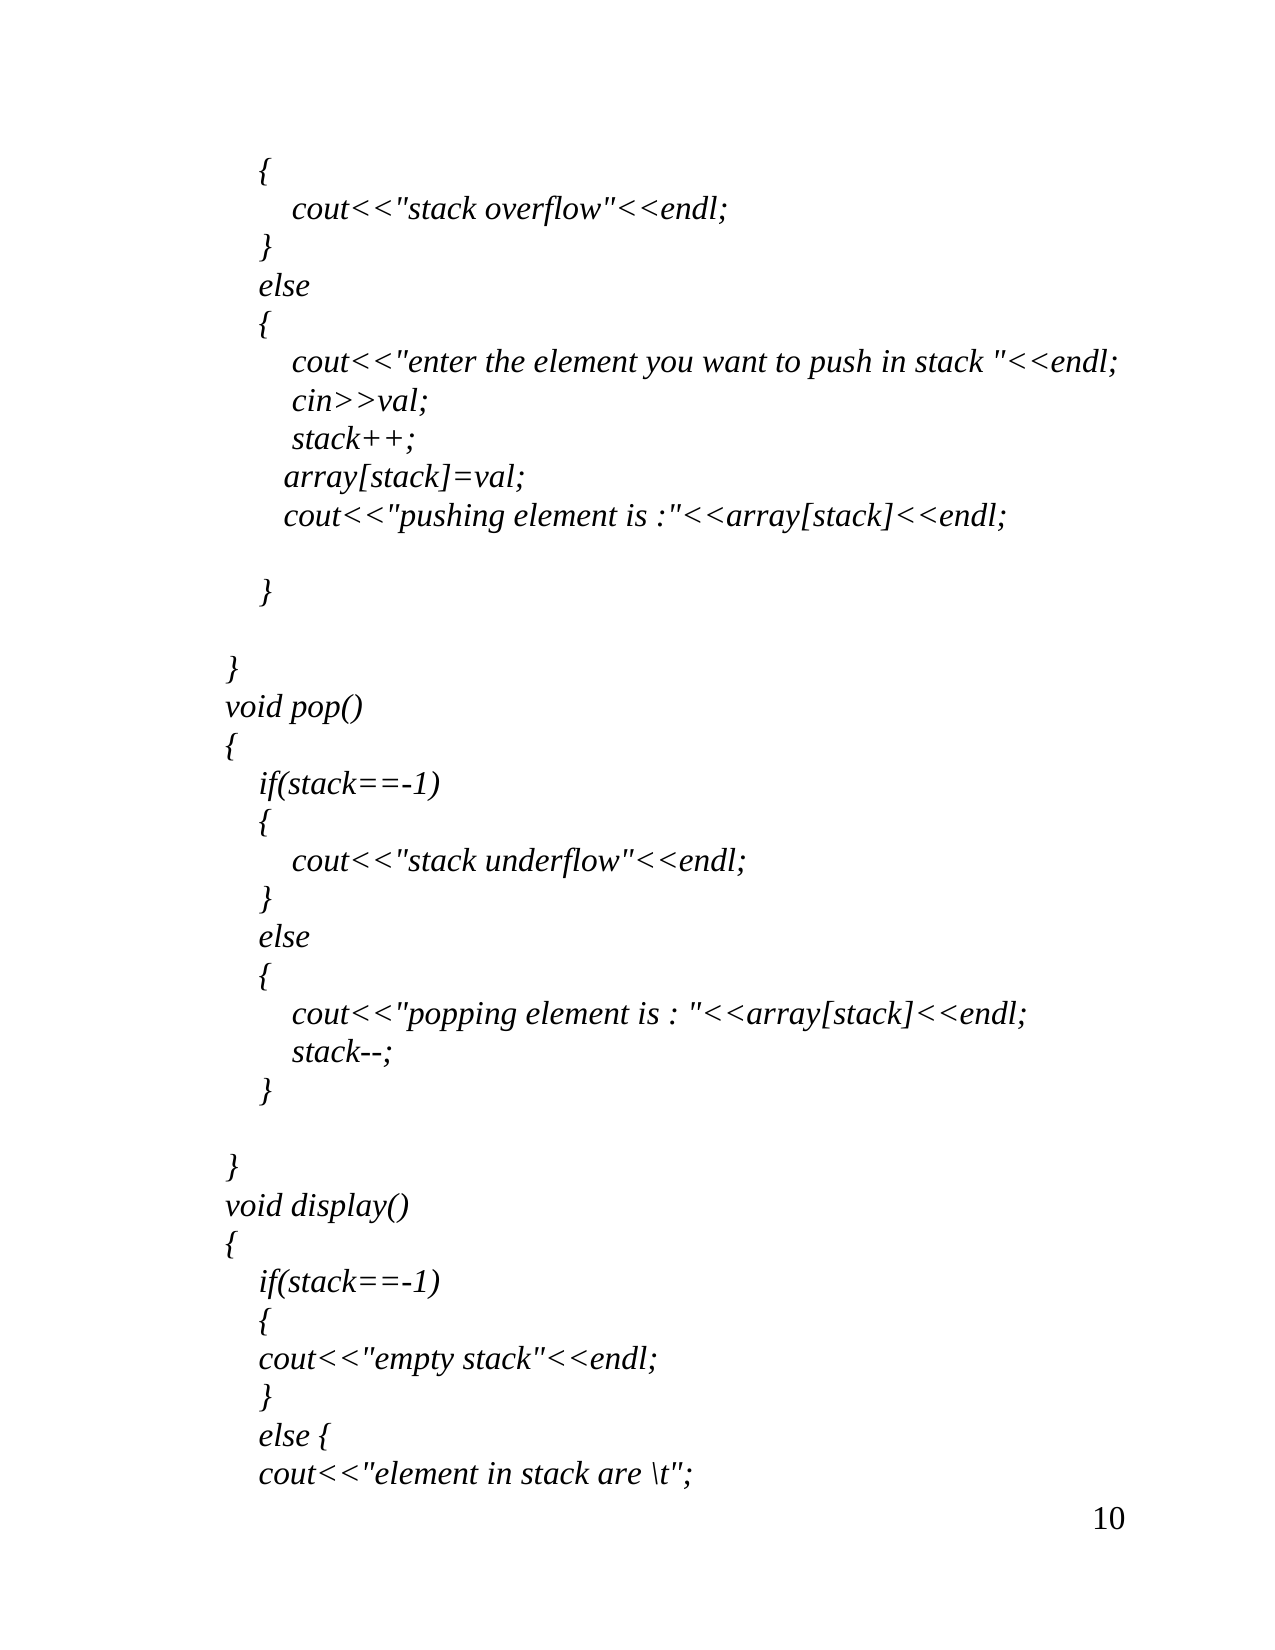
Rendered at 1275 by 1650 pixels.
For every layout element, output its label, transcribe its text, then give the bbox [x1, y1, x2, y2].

text if(stack==-1) [225, 763, 1125, 802]
text } [225, 1147, 1125, 1185]
text { [225, 303, 1125, 342]
text stack--; [225, 1032, 1125, 1070]
text } [225, 572, 1125, 610]
text cout<<"stack overflow"<<endl; [225, 188, 1125, 227]
text cout<<"popping element is : "<<array[stack]<<endl; [225, 993, 1125, 1032]
text { [225, 955, 1125, 993]
text if(stack==-1) [225, 1262, 1125, 1300]
text } [225, 878, 1125, 917]
text void display() [225, 1185, 1125, 1223]
text else { [225, 1415, 1125, 1453]
text else [225, 265, 1125, 303]
text cout<<"element in stack are \t"; [225, 1453, 1125, 1492]
text cout<<"pushing element is :"<<array[stack]<<endl; [225, 495, 1125, 533]
text else [225, 917, 1125, 955]
text { [225, 802, 1125, 840]
text array[stack]=val; [225, 457, 1125, 495]
text { [225, 1223, 1125, 1262]
text stack++; [225, 418, 1125, 457]
text cout<<"stack underflow"<<endl; [225, 840, 1125, 878]
text } [225, 1070, 1125, 1108]
text } [225, 227, 1125, 265]
text cout<<"empty stack"<<endl; [225, 1338, 1125, 1377]
text { [225, 1300, 1125, 1338]
text { [225, 725, 1125, 763]
text cout<<"enter the element you want to push in stack "<<endl; [225, 342, 1125, 380]
text } [225, 1377, 1125, 1415]
text { [225, 150, 1125, 188]
text } [225, 648, 1125, 687]
text void pop() [225, 687, 1125, 725]
text cin>>val; [225, 380, 1125, 418]
